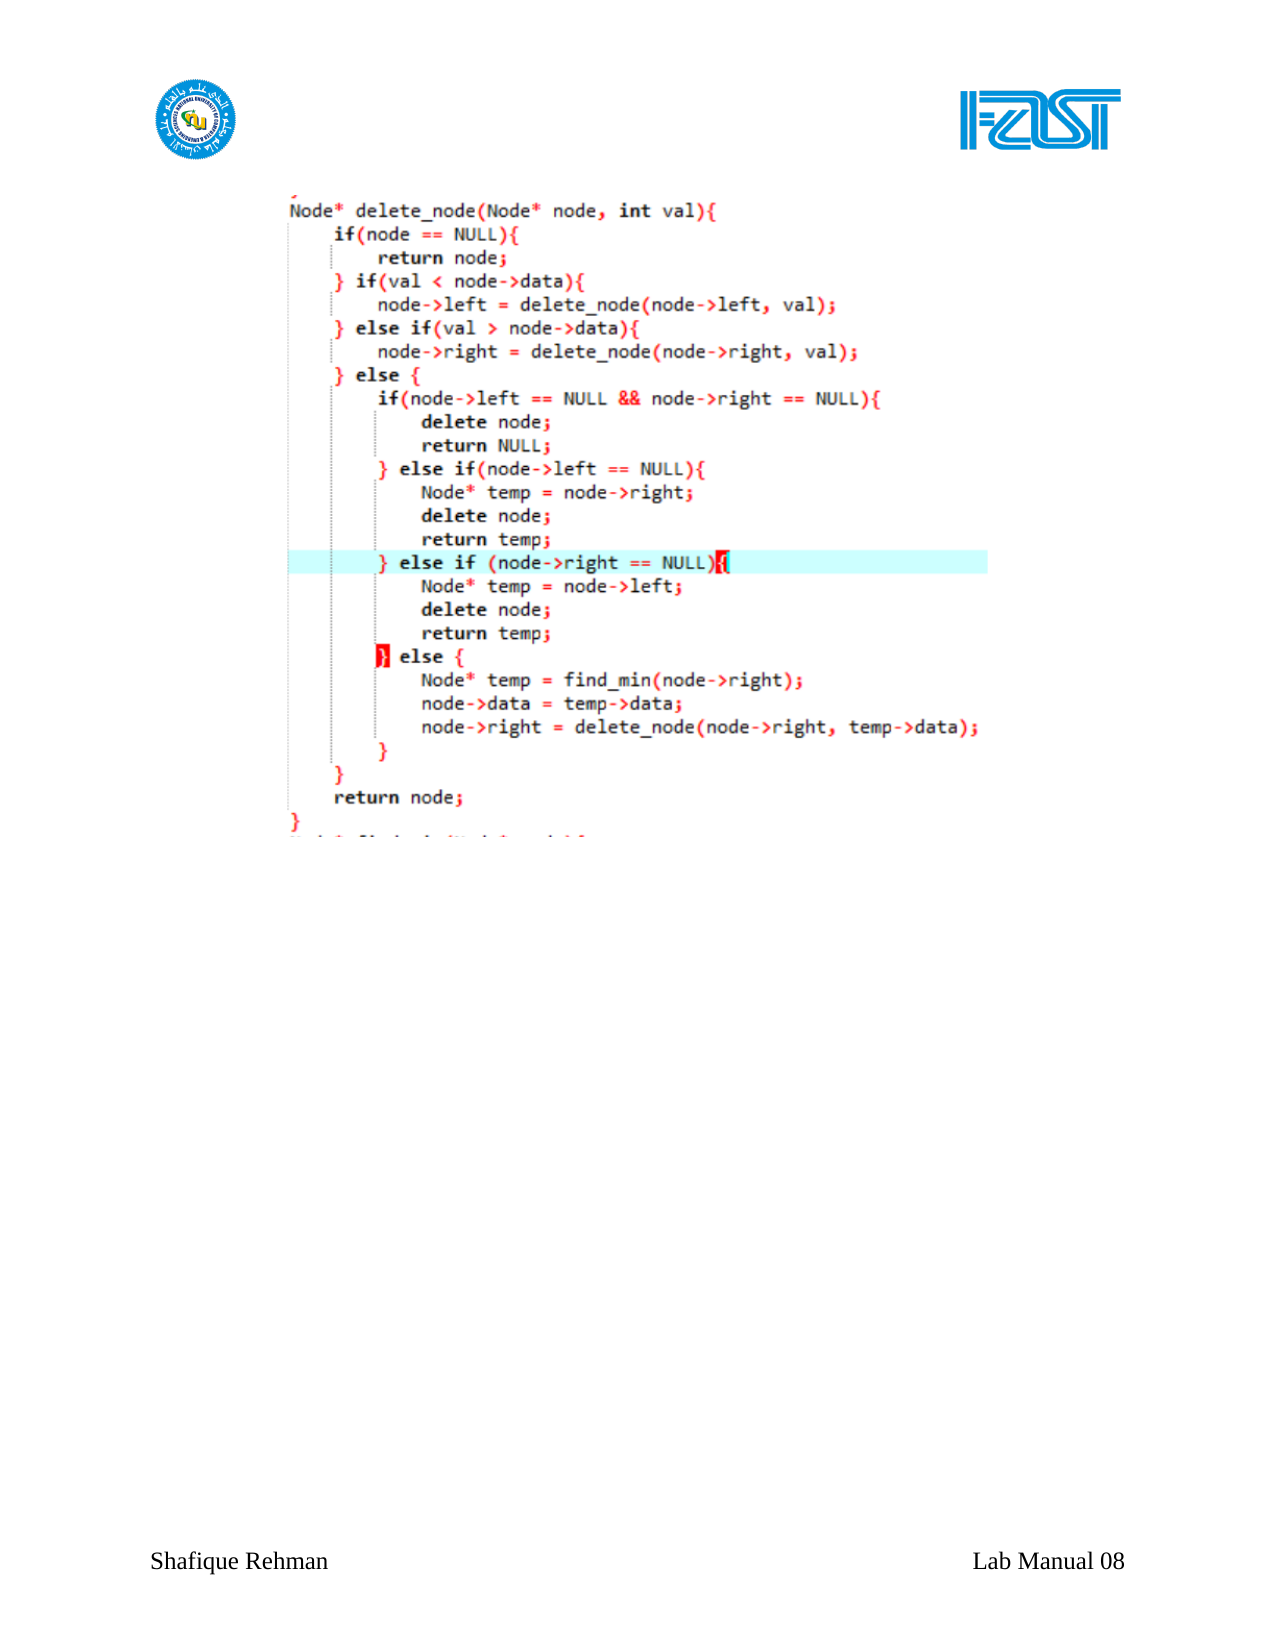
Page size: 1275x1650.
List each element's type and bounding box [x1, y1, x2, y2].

picture [150, 75, 240, 167]
picture [287, 195, 988, 837]
picture [953, 75, 1125, 167]
